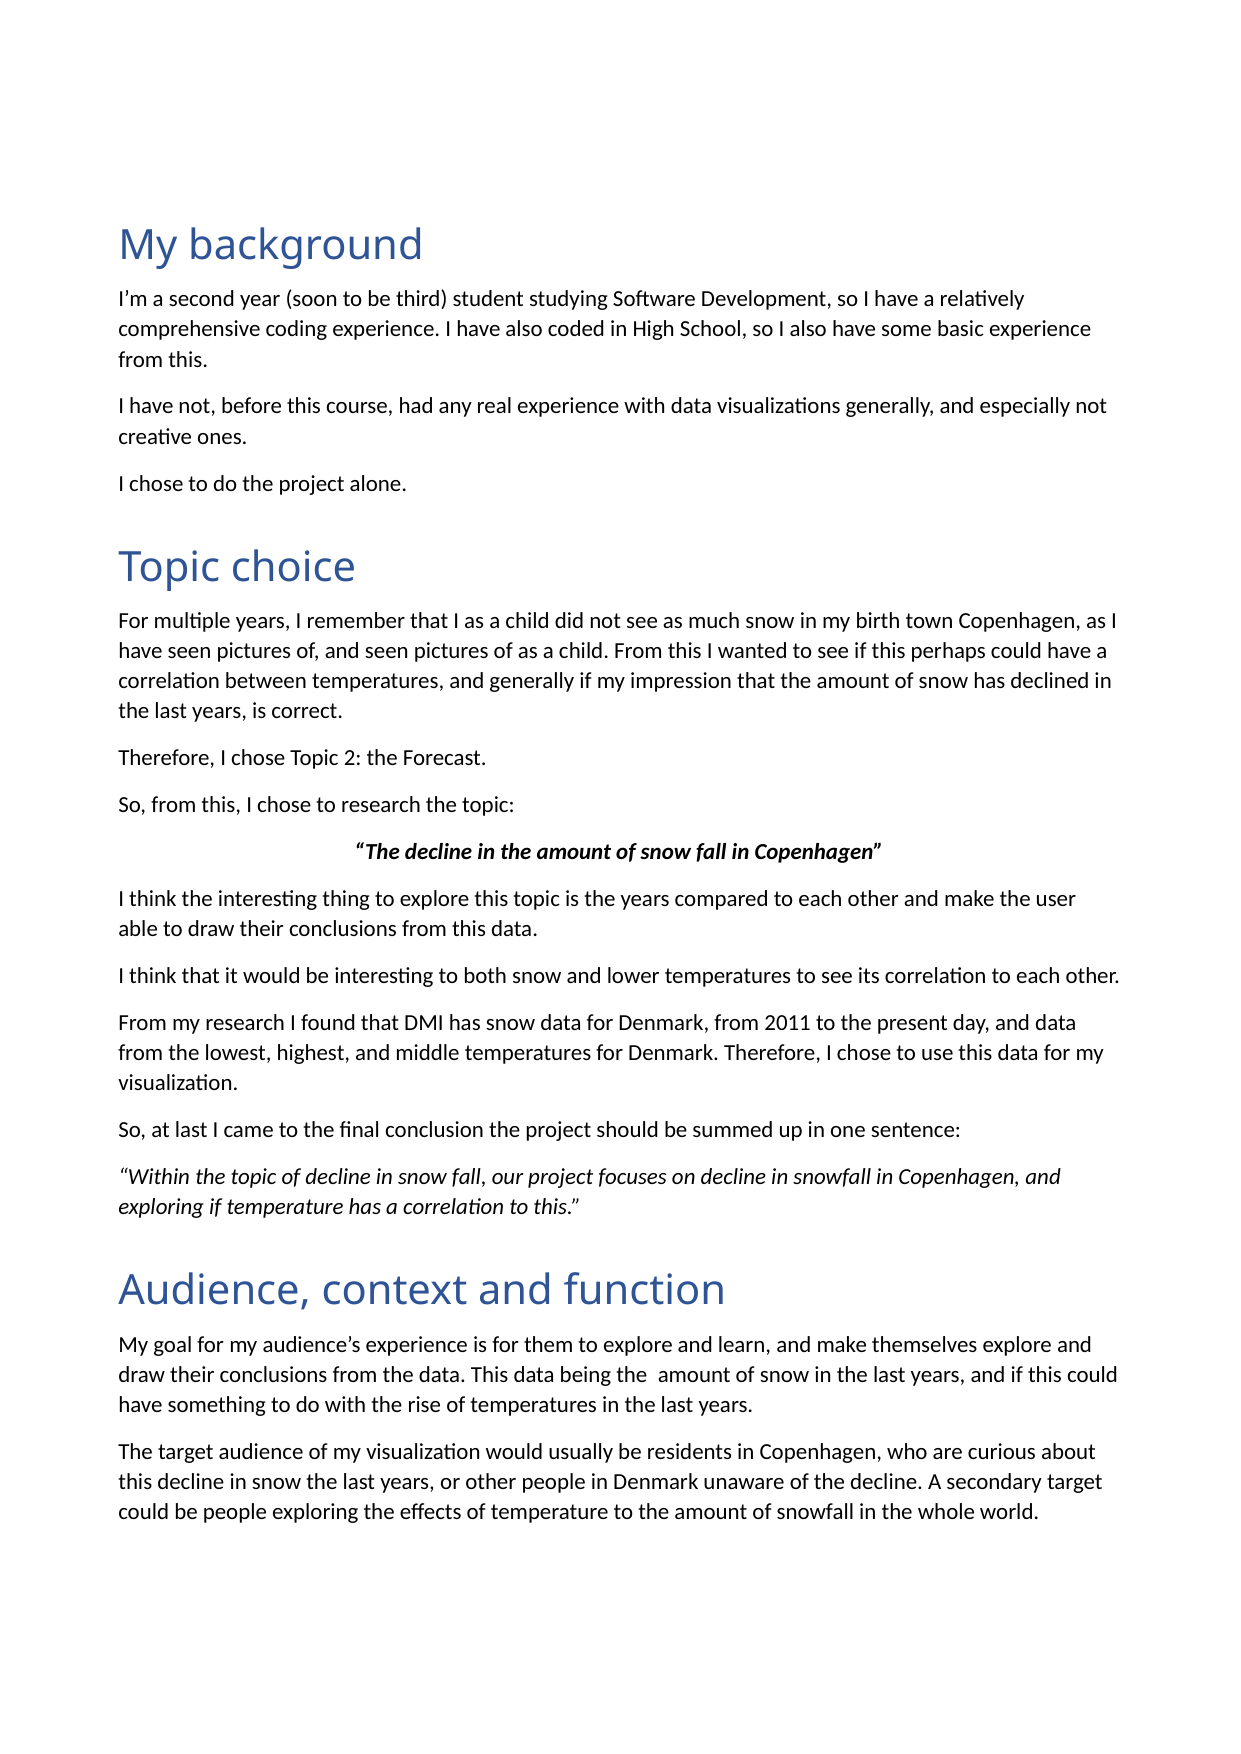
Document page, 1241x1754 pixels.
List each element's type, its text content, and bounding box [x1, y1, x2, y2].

text Therefore, I chose Topic 2: the Forecast. [118, 743, 1122, 771]
text My goal for my audience’s experience is for them to explore and learn, and make themselves explore and draw their conclusions from the data. This data being the amount of snow in the last years, and if this could have something to do with the rise of temperatures in the last years. [118, 1330, 1122, 1418]
text So, from this, I chose to research the topic: [118, 790, 1122, 818]
text So, at last I came to the final conclusion the project should be summed up in one sentence: [118, 1115, 1122, 1143]
subtitle My background [118, 215, 1122, 271]
subtitle Audience, context and function [118, 1260, 1122, 1317]
text For multiple years, I remember that I as a child did not see as much snow in my birth town Copenhagen, as I have seen pictures of, and seen pictures of as a child. From this I wanted to see if this perhaps could have a correlation between temperatures, and generally if my impression that the amount of snow has declined in the last years, is correct. [118, 606, 1122, 724]
text “The decline in the amount of snow fall in Copenhagen” [118, 837, 1122, 865]
text The target audience of my visualization would usually be residents in Copenhagen, who are curious about this decline in snow the last years, or other people in Denmark unaware of the decline. A secondary target could be people exploring the effects of temperature to the amount of snowfall in the whole world. [118, 1437, 1122, 1525]
text “Within the topic of decline in snow fall, our project focuses on decline in snowfall in Copenhagen, and exploring if temperature has a correlation to this.” [118, 1162, 1122, 1220]
text From my research I found that DMI has snow data for Denmark, from 2011 to the present day, and data from the lowest, highest, and middle temperatures for Denmark. Therefore, I chose to use this data for my visualization. [118, 1008, 1122, 1096]
text I think that it would be interesting to both snow and lower temperatures to see its correlation to each other. [118, 961, 1122, 989]
text I chose to do the project alone. [118, 469, 1122, 497]
text I have not, before this course, had any real experience with data visualizations generally, and especially not creative ones. [118, 392, 1122, 450]
text I think the interesting thing to explore this topic is the years compared to each other and make the user able to draw their conclusions from this data. [118, 884, 1122, 942]
subtitle Topic choice [118, 536, 1122, 593]
text I’m a second year (soon to be third) student studying Software Development, so I have a relatively comprehensive coding experience. I have also coded in High School, so I also have some basic experience from this. [118, 284, 1122, 373]
